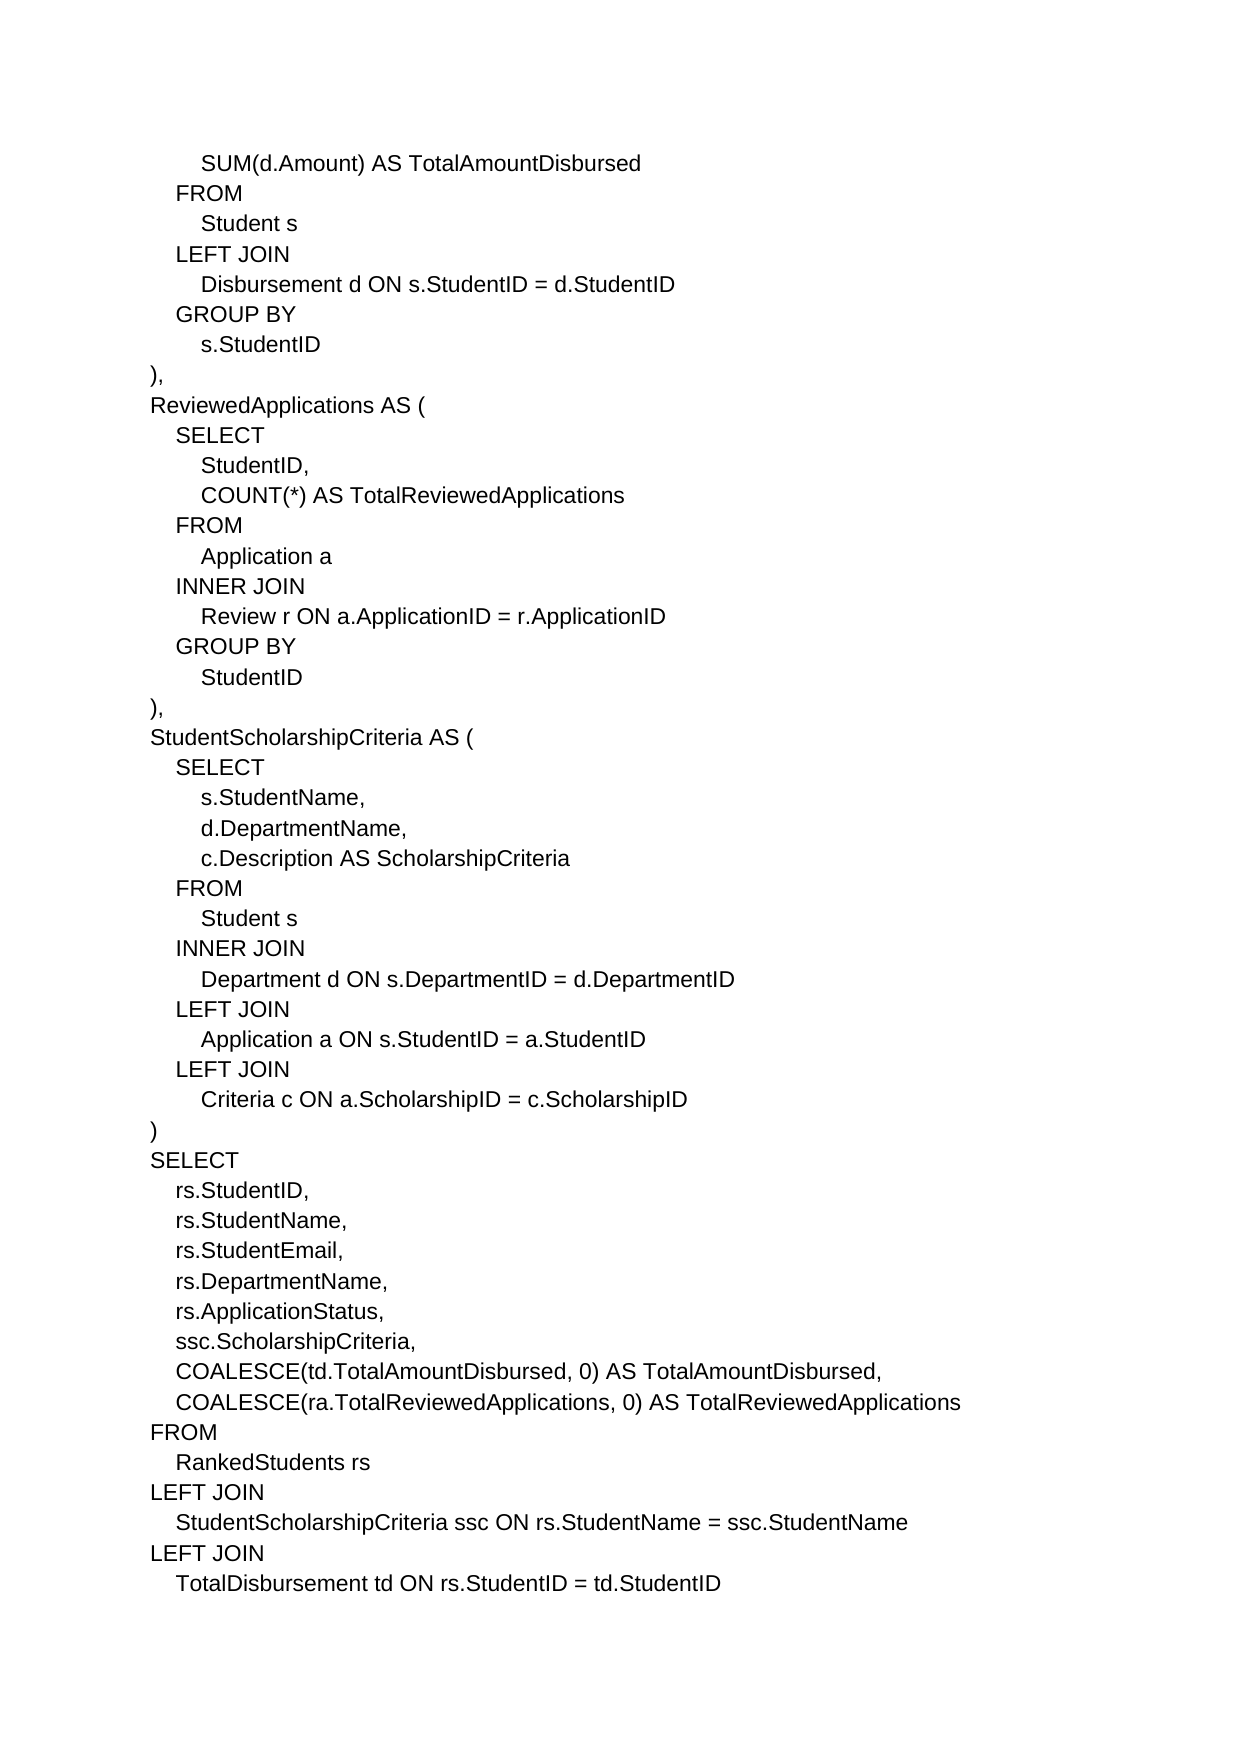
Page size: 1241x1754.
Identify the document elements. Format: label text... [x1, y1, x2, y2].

text LEFT JOIN [150, 996, 1090, 1022]
text LEFT JOIN [150, 1479, 1090, 1506]
text StudentScholarshipCriteria AS ( [150, 724, 1090, 750]
text rs.StudentEmail, [150, 1237, 1090, 1264]
text INNER JOIN [150, 573, 1090, 599]
text FROM [150, 512, 1090, 539]
text LEFT JOIN [150, 1539, 1090, 1566]
text FROM [150, 1419, 1090, 1445]
text Application a ON s.StudentID = a.StudentID [150, 1026, 1090, 1052]
text SUM(d.Amount) AS TotalAmountDisbursed [150, 150, 1090, 176]
text StudentID [150, 663, 1090, 690]
text TotalDisbursement td ON rs.StudentID = td.StudentID [150, 1570, 1090, 1596]
text Student s [150, 905, 1090, 932]
text SELECT [150, 1147, 1090, 1173]
text COUNT(*) AS TotalReviewedApplications [150, 482, 1090, 509]
text LEFT JOIN [150, 241, 1090, 267]
text rs.StudentName, [150, 1207, 1090, 1234]
text SELECT [150, 754, 1090, 781]
text Department d ON s.DepartmentID = d.DepartmentID [150, 966, 1090, 992]
text s.StudentID [150, 331, 1090, 358]
text s.StudentName, [150, 784, 1090, 811]
text GROUP BY [150, 633, 1090, 660]
text GROUP BY [150, 301, 1090, 327]
text ) [150, 1117, 1090, 1143]
text Criteria c ON a.ScholarshipID = c.ScholarshipID [150, 1086, 1090, 1113]
text SELECT [150, 422, 1090, 448]
text rs.ApplicationStatus, [150, 1298, 1090, 1324]
text ssc.ScholarshipCriteria, [150, 1328, 1090, 1354]
text Review r ON a.ApplicationID = r.ApplicationID [150, 603, 1090, 629]
text RankedStudents rs [150, 1449, 1090, 1475]
text StudentScholarshipCriteria ssc ON rs.StudentName = ssc.StudentName [150, 1509, 1090, 1536]
text rs.StudentID, [150, 1177, 1090, 1203]
text c.Description AS ScholarshipCriteria [150, 845, 1090, 871]
text LEFT JOIN [150, 1056, 1090, 1083]
text d.DepartmentName, [150, 814, 1090, 841]
text FROM [150, 180, 1090, 207]
text rs.DepartmentName, [150, 1268, 1090, 1294]
text ), [150, 361, 1090, 388]
text ), [150, 694, 1090, 720]
text COALESCE(td.TotalAmountDisbursed, 0) AS TotalAmountDisbursed, [150, 1358, 1090, 1385]
text INNER JOIN [150, 935, 1090, 962]
text StudentID, [150, 452, 1090, 478]
text Student s [150, 210, 1090, 237]
text Application a [150, 543, 1090, 569]
text FROM [150, 875, 1090, 901]
text ReviewedApplications AS ( [150, 392, 1090, 418]
text COALESCE(ra.TotalReviewedApplications, 0) AS TotalReviewedApplications [150, 1388, 1090, 1415]
text Disbursement d ON s.StudentID = d.StudentID [150, 271, 1090, 297]
